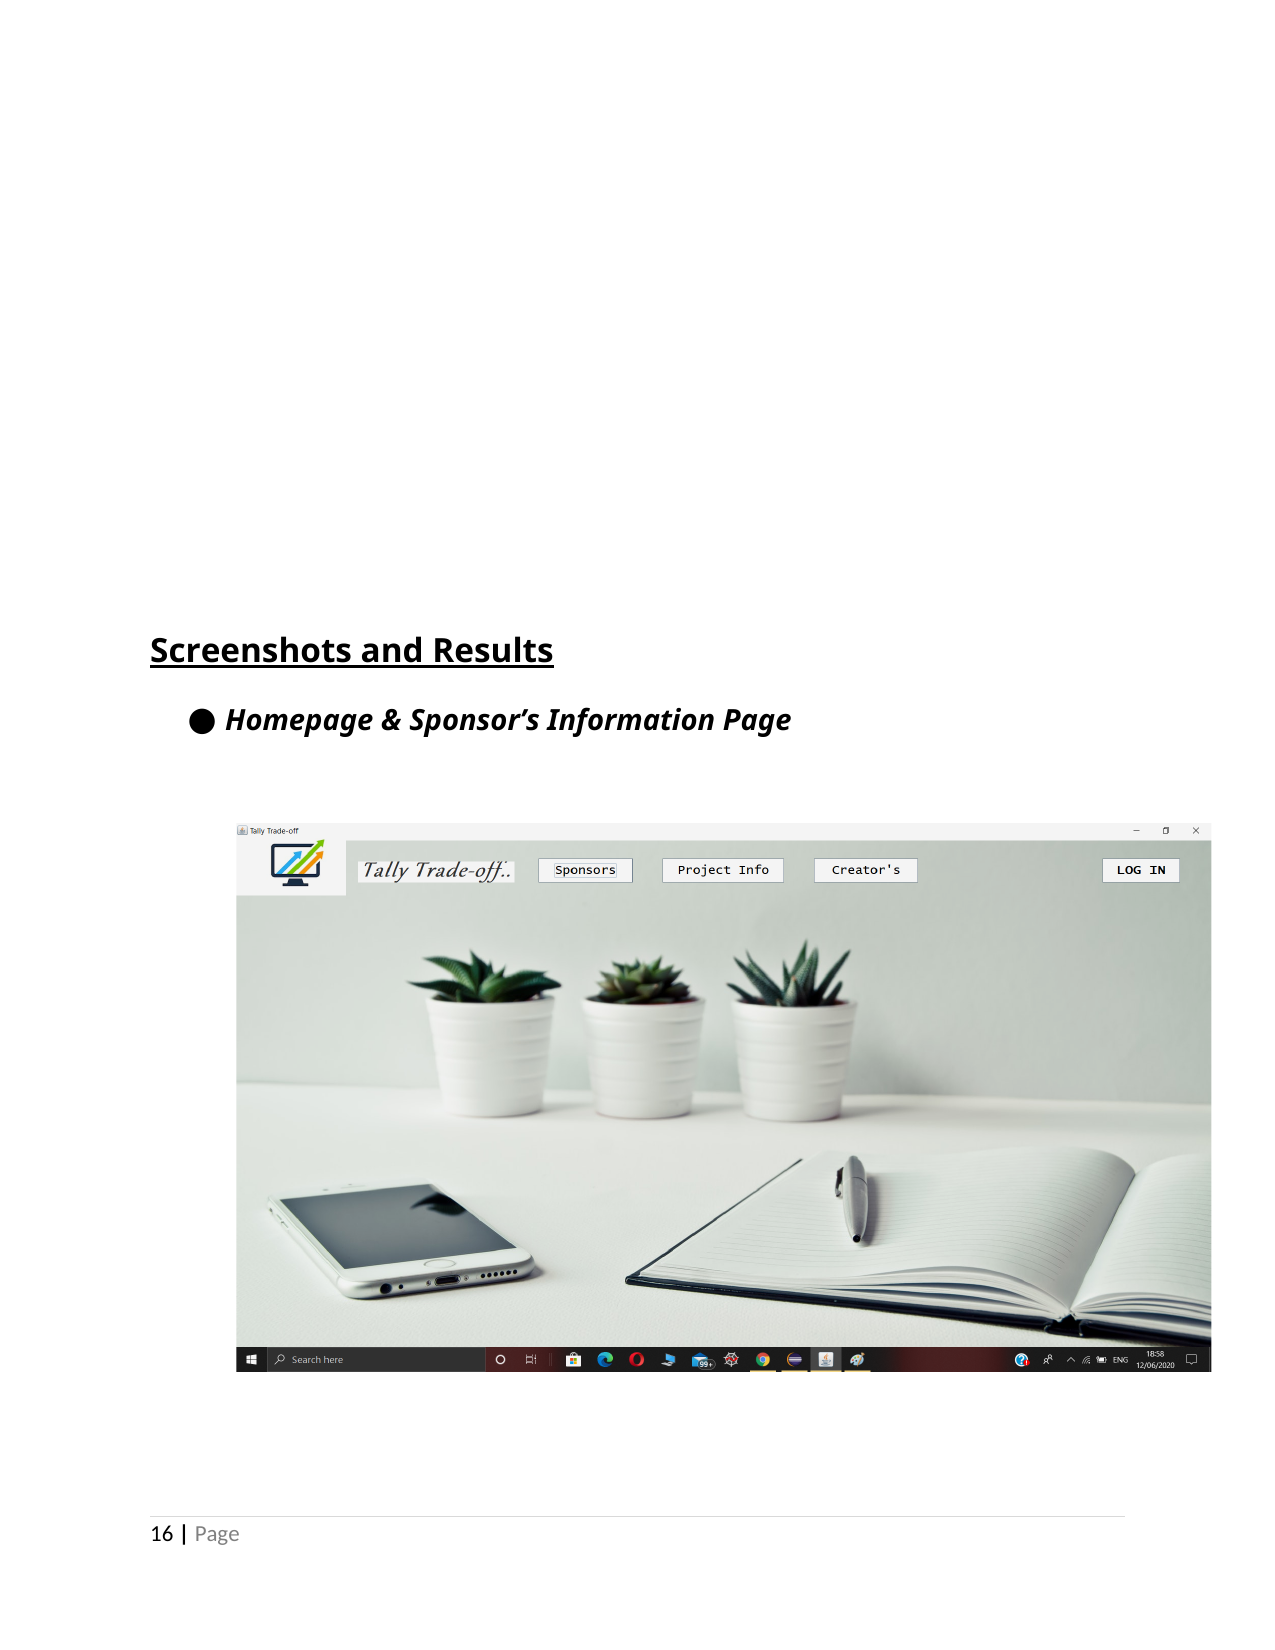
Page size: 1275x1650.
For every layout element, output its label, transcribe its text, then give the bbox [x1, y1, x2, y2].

text Screenshots and Results [150, 627, 1125, 672]
list Homepage & Sponsor’s Information Page [187, 695, 1125, 740]
picture [236, 823, 1212, 1372]
